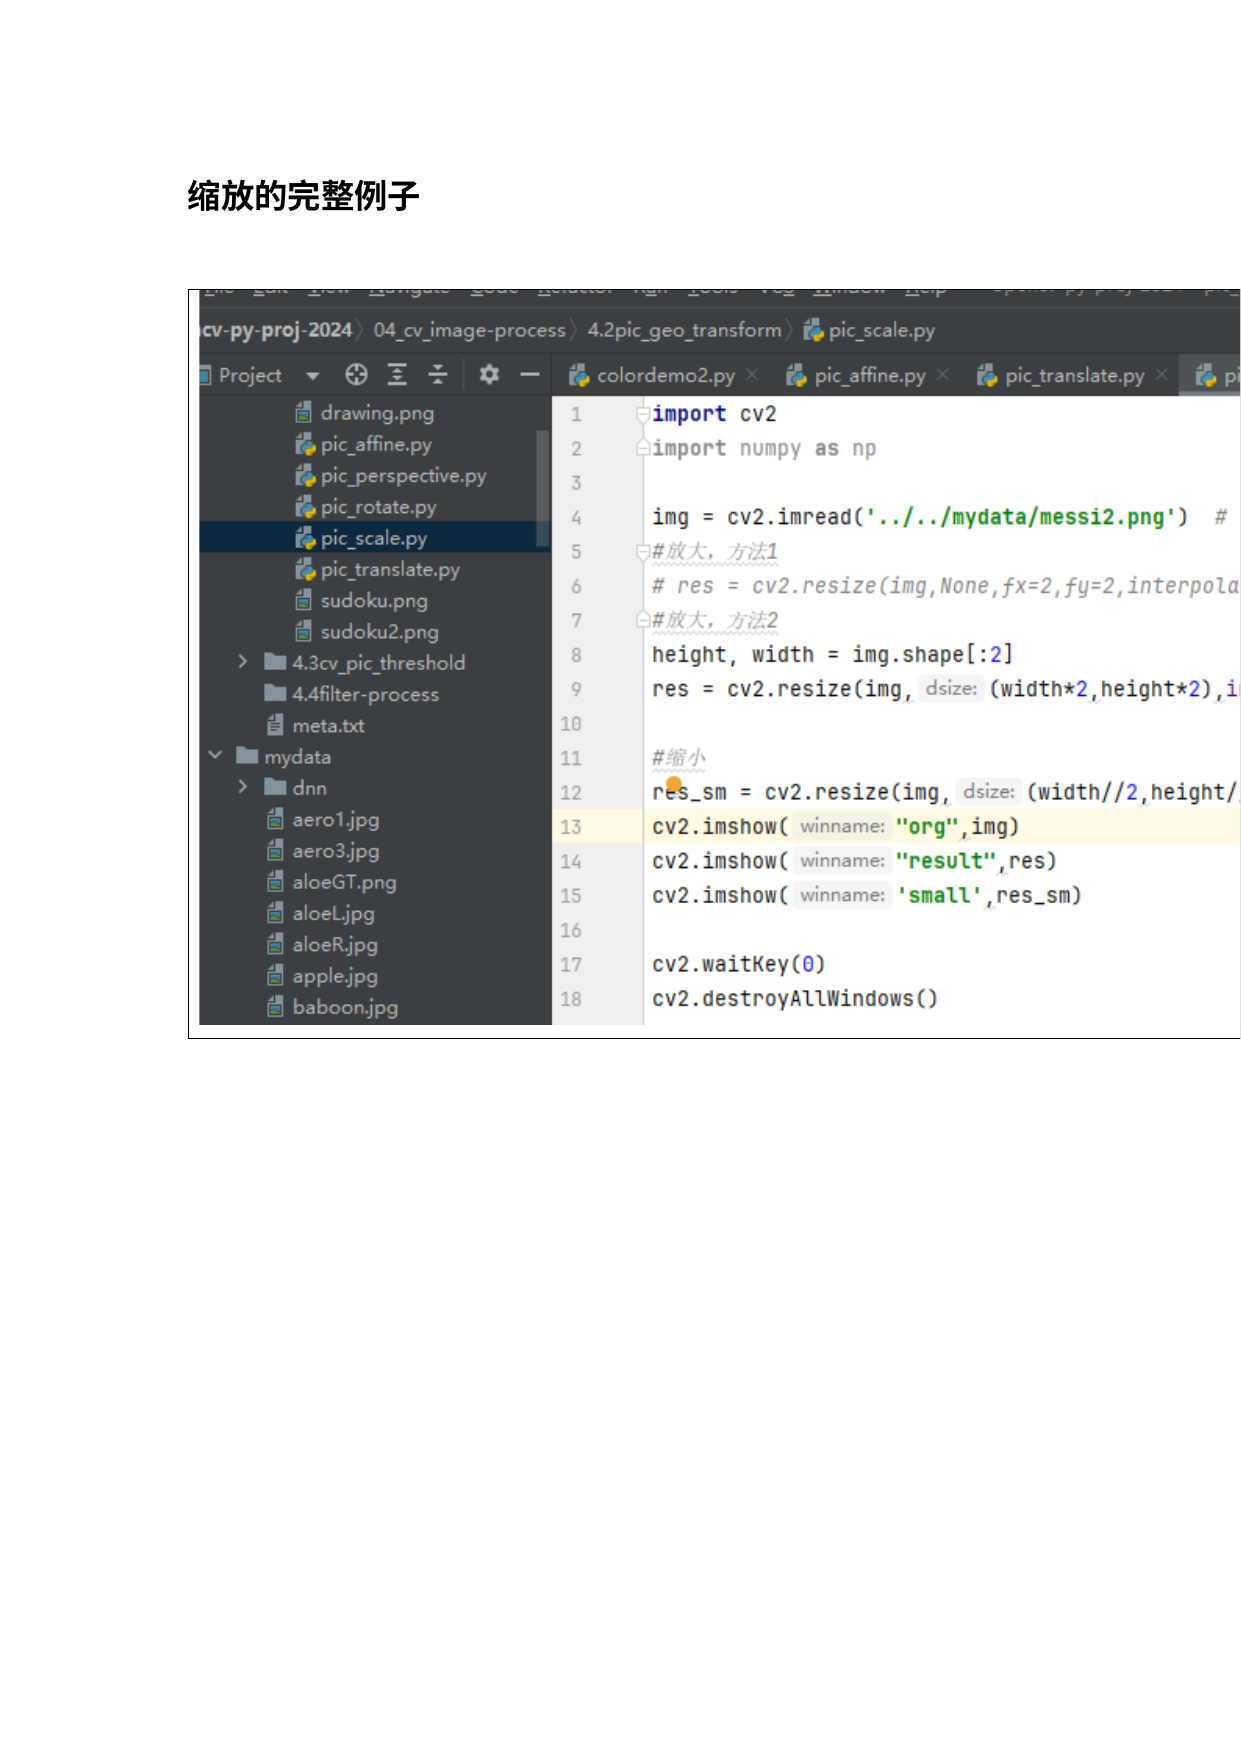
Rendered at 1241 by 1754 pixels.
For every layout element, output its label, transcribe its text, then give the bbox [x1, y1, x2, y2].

subtitle 缩放的完整例子 [187, 162, 1053, 227]
table_header [189, 290, 1240, 1038]
picture [199, 290, 1241, 1025]
